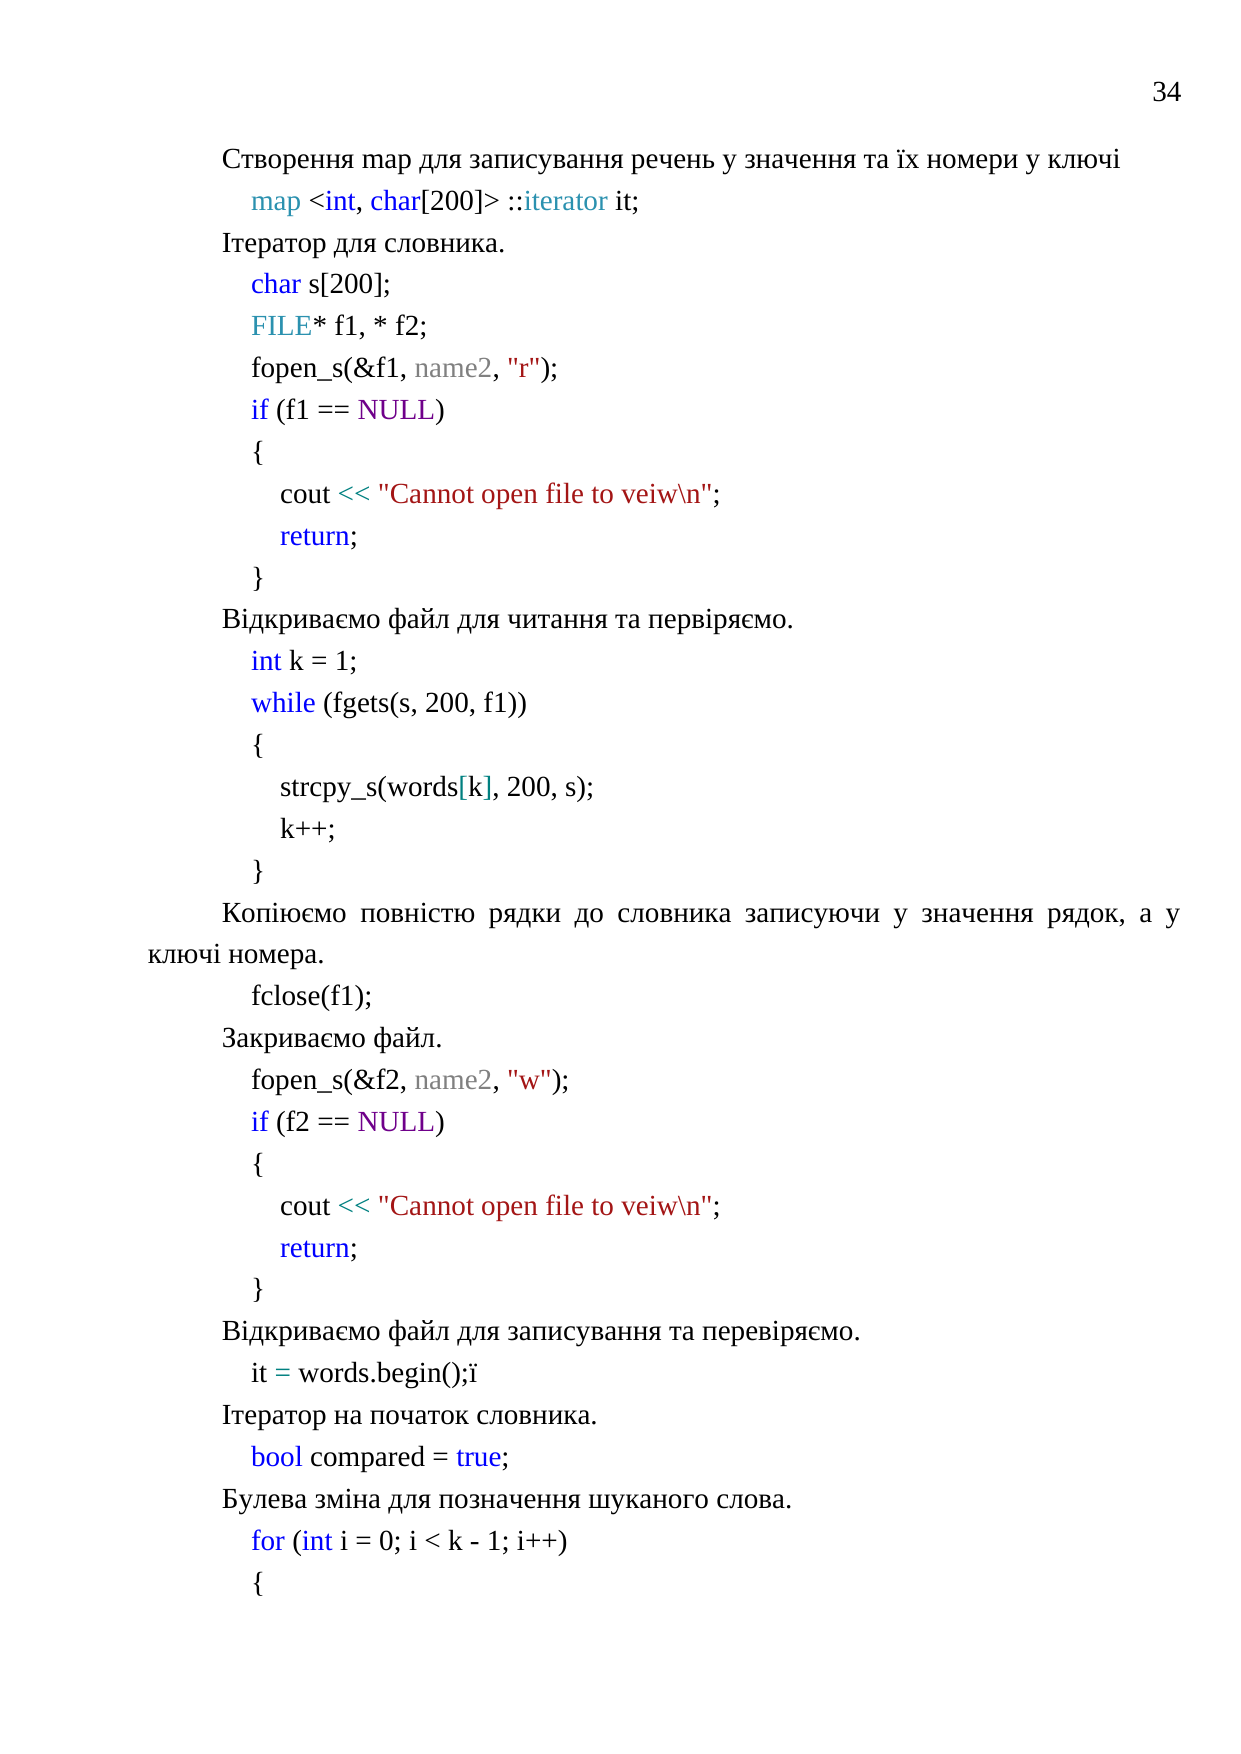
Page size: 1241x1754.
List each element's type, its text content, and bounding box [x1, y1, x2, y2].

text { [148, 434, 1181, 468]
text char s[200]; [148, 267, 1181, 300]
text Закриваємо файл. [148, 1020, 1181, 1054]
text map <int, char[200]> ::iterator it; [148, 183, 1181, 216]
text bool compared = true; [148, 1439, 1181, 1473]
text int k = 1; [148, 643, 1181, 677]
text } [148, 1272, 1181, 1305]
text if (f1 == NULL) [148, 392, 1181, 426]
text while (fgets(s, 200, f1)) [148, 685, 1181, 719]
text if (f2 == NULL) [148, 1104, 1181, 1138]
text fopen_s(&f2, name2, "w"); [148, 1062, 1181, 1096]
text k++; [148, 811, 1181, 844]
text } [148, 560, 1181, 593]
text Булева зміна для позначення шуканого слова. [148, 1481, 1181, 1514]
text return; [148, 1230, 1181, 1263]
text fopen_s(&f1, name2, "r"); [148, 350, 1181, 384]
text Відкриваємо файл для записування та перевіряємо. [148, 1313, 1181, 1347]
text Ітератор на початок словника. [148, 1397, 1181, 1431]
text for (int i = 0; i < k - 1; i++) [148, 1523, 1181, 1556]
text FILE* f1, * f2; [148, 308, 1181, 342]
text cout << "Cannot open file to veiw\n"; [148, 476, 1181, 509]
text return; [148, 518, 1181, 551]
text { [148, 1146, 1181, 1179]
text { [148, 1565, 1181, 1598]
text Копіюємо повністю рядки до словника записуючи у значення рядок, а у ключі номера. [148, 895, 1181, 970]
text fclose(f1); [148, 978, 1181, 1012]
text Ітератор для словника. [148, 225, 1181, 258]
text { [148, 727, 1181, 761]
text } [148, 853, 1181, 886]
text cout << "Cannot open file to veiw\n"; [148, 1188, 1181, 1221]
text it = words.begin();ї [148, 1355, 1181, 1389]
text strcpy_s(words[k], 200, s); [148, 769, 1181, 803]
text Створення map для записування речень у значення та їх номери у ключі [148, 141, 1181, 174]
text Відкриваємо файл для читання та первіряємо. [148, 602, 1181, 635]
